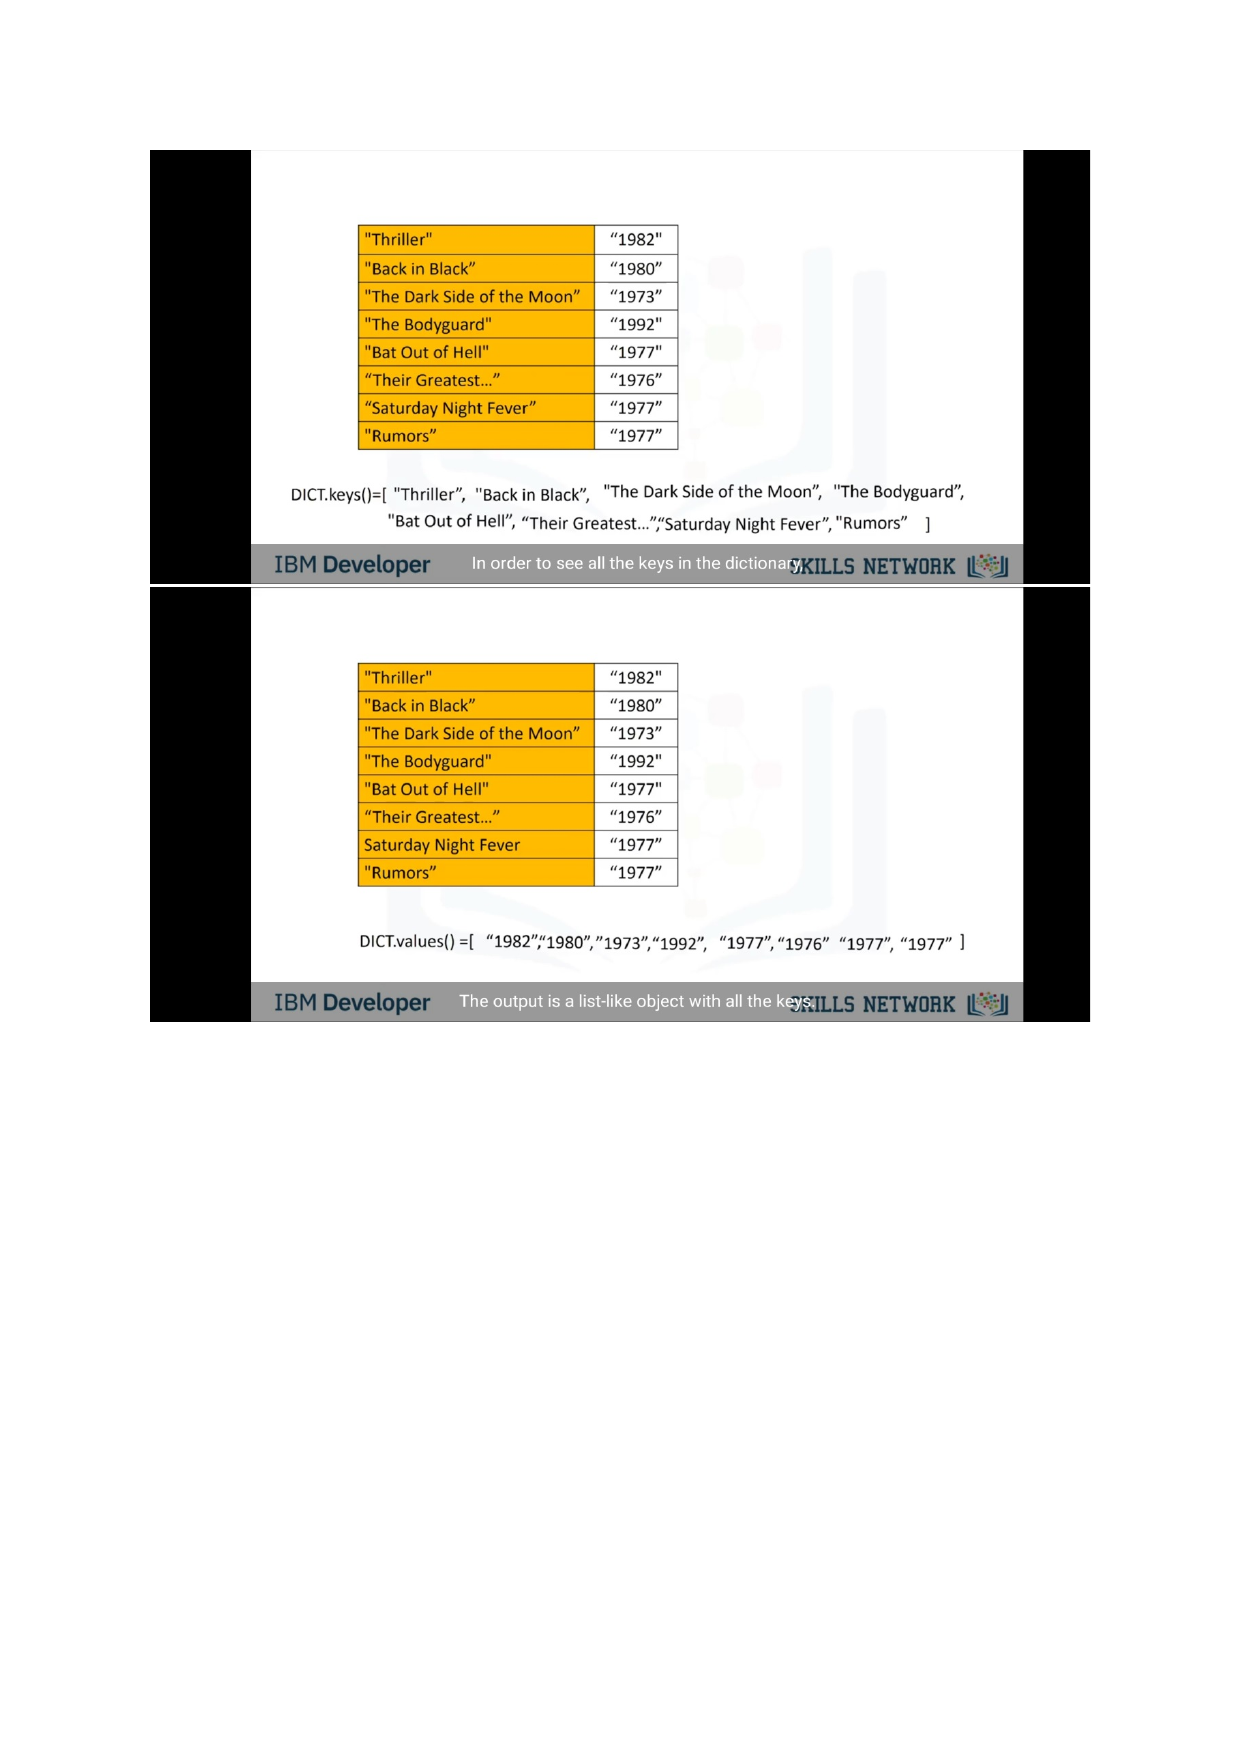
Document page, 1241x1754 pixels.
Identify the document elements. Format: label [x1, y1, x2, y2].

picture [150, 150, 1091, 584]
picture [150, 587, 1091, 1022]
